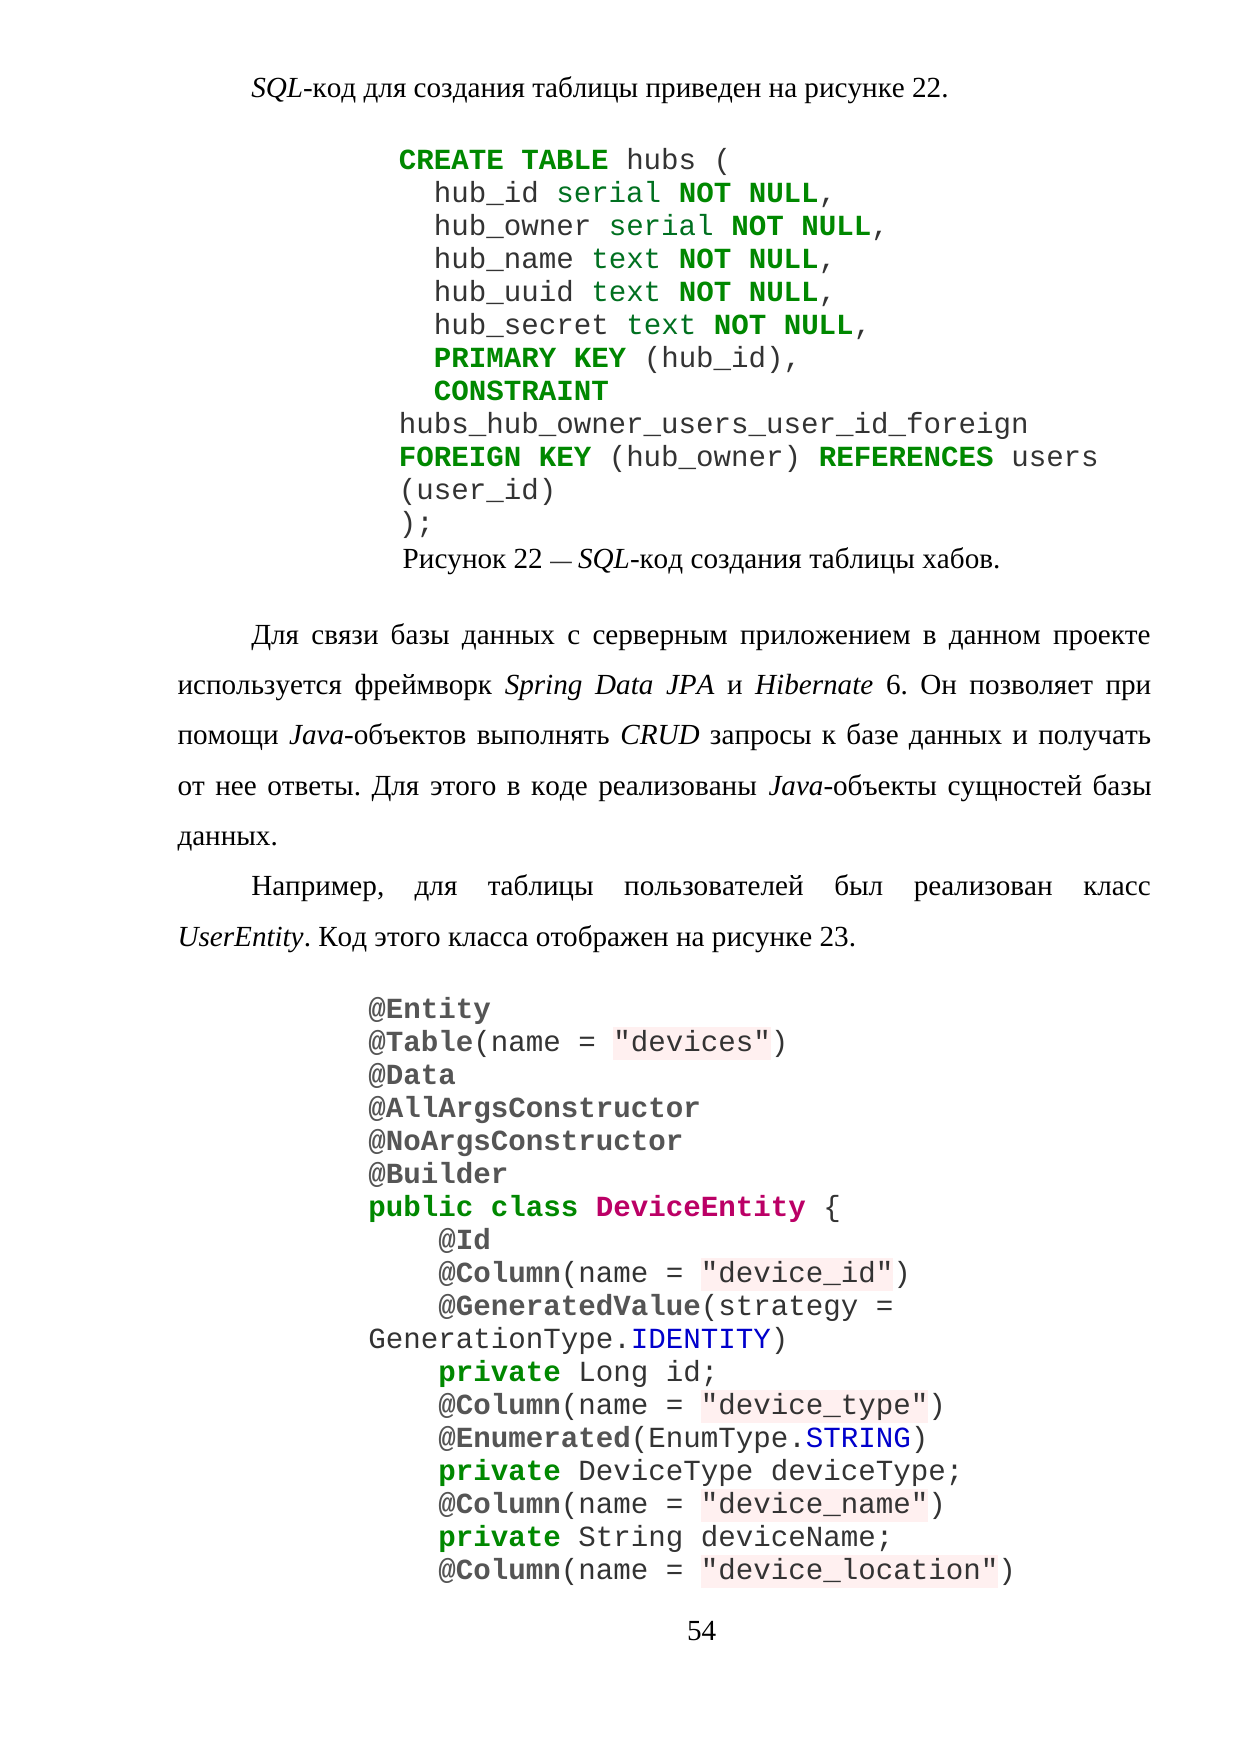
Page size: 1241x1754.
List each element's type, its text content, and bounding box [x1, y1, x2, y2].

text hub_name text NOT NULL, [398, 244, 1152, 277]
text hub_id serial NOT NULL, [398, 178, 1152, 211]
text Например, для таблицы пользователей был реализован класс UserEntity. Код этого класса отображен на рисунке 23. [177, 868, 1152, 952]
text @Table(name = "devices") [368, 1027, 613, 1060]
text PRIMARY KEY (hub_id), [398, 343, 1152, 376]
text Рисунок 22 — SQL-код создания таблицы хабов. [177, 542, 1152, 575]
text @Column(name = "device_id") [368, 1258, 701, 1291]
text @Data [368, 1060, 1152, 1093]
text @Enumerated(EnumType.STRING) [368, 1423, 1152, 1456]
text @Table(name = "devices") [771, 1027, 1152, 1060]
text @AllArgsConstructor [368, 1093, 1152, 1126]
text hub_secret text NOT NULL, [398, 310, 1152, 343]
text @Id [368, 1225, 1152, 1258]
text CONSTRAINT hubs_hub_owner_users_user_id_foreign FOREIGN KEY (hub_owner) REFERENCES users (user_id) [398, 376, 1152, 508]
text public class DeviceEntity { [368, 1192, 1152, 1225]
text @Entity [368, 994, 1152, 1027]
text @Column(name = "device_type") [368, 1390, 701, 1423]
text @Column(name = "device_name") [928, 1489, 1152, 1522]
text @Builder [368, 1159, 1152, 1192]
text @GeneratedValue(strategy = GenerationType.IDENTITY) [368, 1291, 1152, 1357]
text ); [398, 508, 1152, 542]
text @Column(name = "device_name") [368, 1489, 701, 1522]
text CREATE TABLE hubs ( [398, 145, 1152, 178]
text private DeviceType deviceType; [368, 1456, 1152, 1489]
text @Column(name = "device_location") [998, 1555, 1152, 1588]
text @Column(name = "device_id") [893, 1258, 1152, 1291]
text @NoArgsConstructor [368, 1126, 1152, 1159]
text @Column(name = "device_location") [368, 1555, 701, 1588]
text private Long id; [368, 1357, 1152, 1390]
text @Column(name = "device_type") [928, 1390, 1152, 1423]
text SQL-код для создания таблицы приведен на рисунке 22. [177, 70, 1152, 103]
text hub_uuid text NOT NULL, [398, 277, 1152, 310]
text Для связи базы данных с серверным приложением в данном проекте используется фреймворк Spring Data JPA и Hibernate 6. Он позволяет при помощи Java-объектов выполнять CRUD запросы к базе данных и получать от нее ответы. Для этого в коде реализованы Java-объекты сущностей базы данных. [177, 617, 1152, 852]
text hub_owner serial NOT NULL, [398, 211, 1152, 244]
text private String deviceName; [368, 1522, 1152, 1555]
